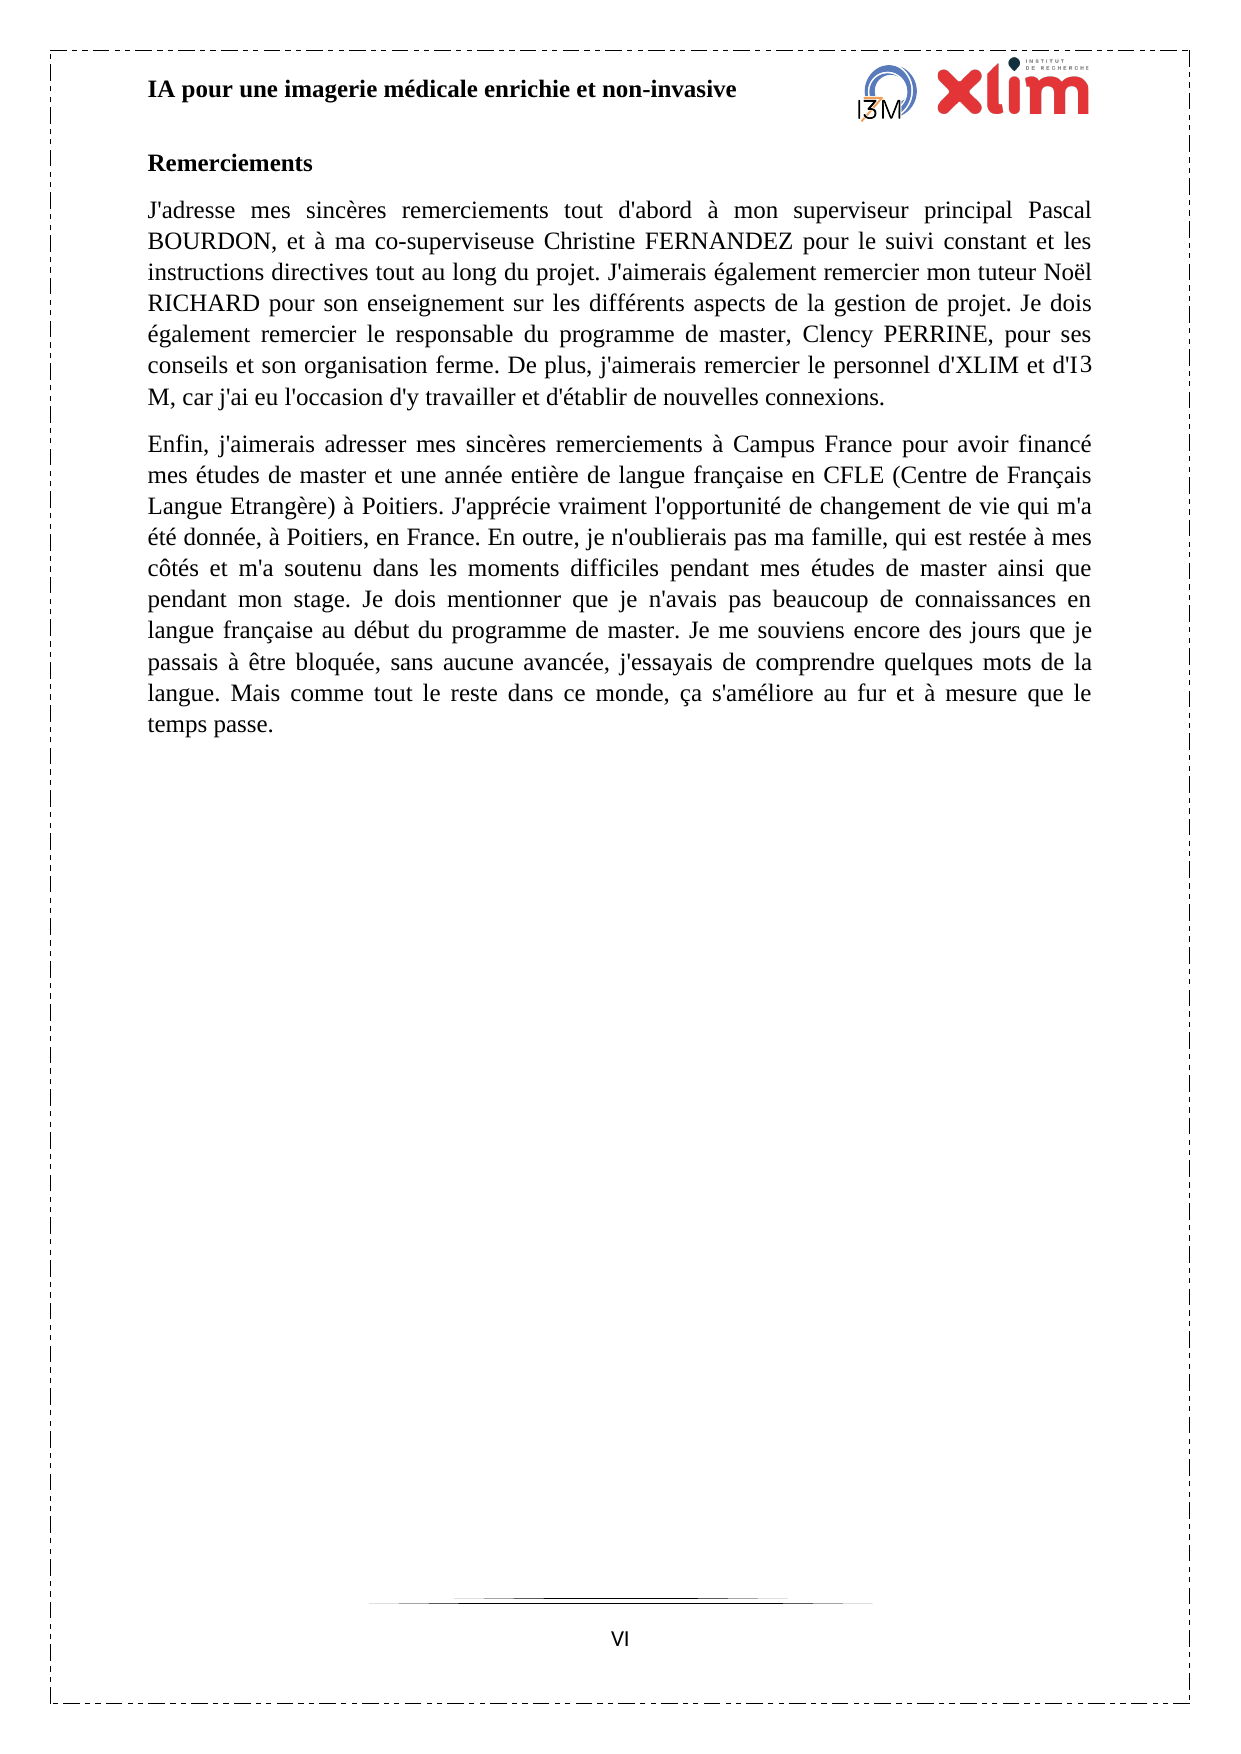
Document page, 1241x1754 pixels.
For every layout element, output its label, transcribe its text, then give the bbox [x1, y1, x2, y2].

picture [858, 65, 917, 122]
text J'adresse mes sincères remerciements tout d'abord à mon superviseur principal Pascal BOURDON, et à ma co-superviseuse Christine FERNANDEZ pour le suivi constant et les instructions directives tout au long du projet. J'aimerais également remercier mon tuteur Noël RICHARD pour son enseignement sur les différents aspects de la gestion de projet. Je dois également remercier le responsable du programme de master, Clency PERRINE, pour ses conseils et son organisation ferme. De plus, j'aimerais remercier le personnel d'XLIM et d'IM, car j'ai eu l'occasion d'y travailler et d'établir de nouvelles connexions. [147, 195, 1093, 410]
text Remerciements [147, 148, 1093, 176]
text Enfin, j'aimerais adresser mes sincères remerciements à Campus France pour avoir financé mes études de master et une année entière de langue française en CFLE (Centre de Français Langue Etrangère) à Poitiers. J'apprécie vraiment l'opportunité de changement de vie qui m'a été donnée, à Poitiers, en France. En outre, je n'oublierais pas ma famille, qui est restée à mes côtés et m'a soutenu dans les moments difficiles pendant mes études de master ainsi que pendant mon stage. Je dois mentionner que je n'avais pas beaucoup de connaissances en langue française au début du programme de master. Je me souviens encore des jours que je passais à être bloquée, sans aucune avancée, j'essayais de comprendre quelques mots de la langue. Mais comme tout le reste dans ce monde, ça s'améliore au fur et à mesure que le temps passe. [147, 429, 1093, 737]
picture [937, 57, 1089, 114]
